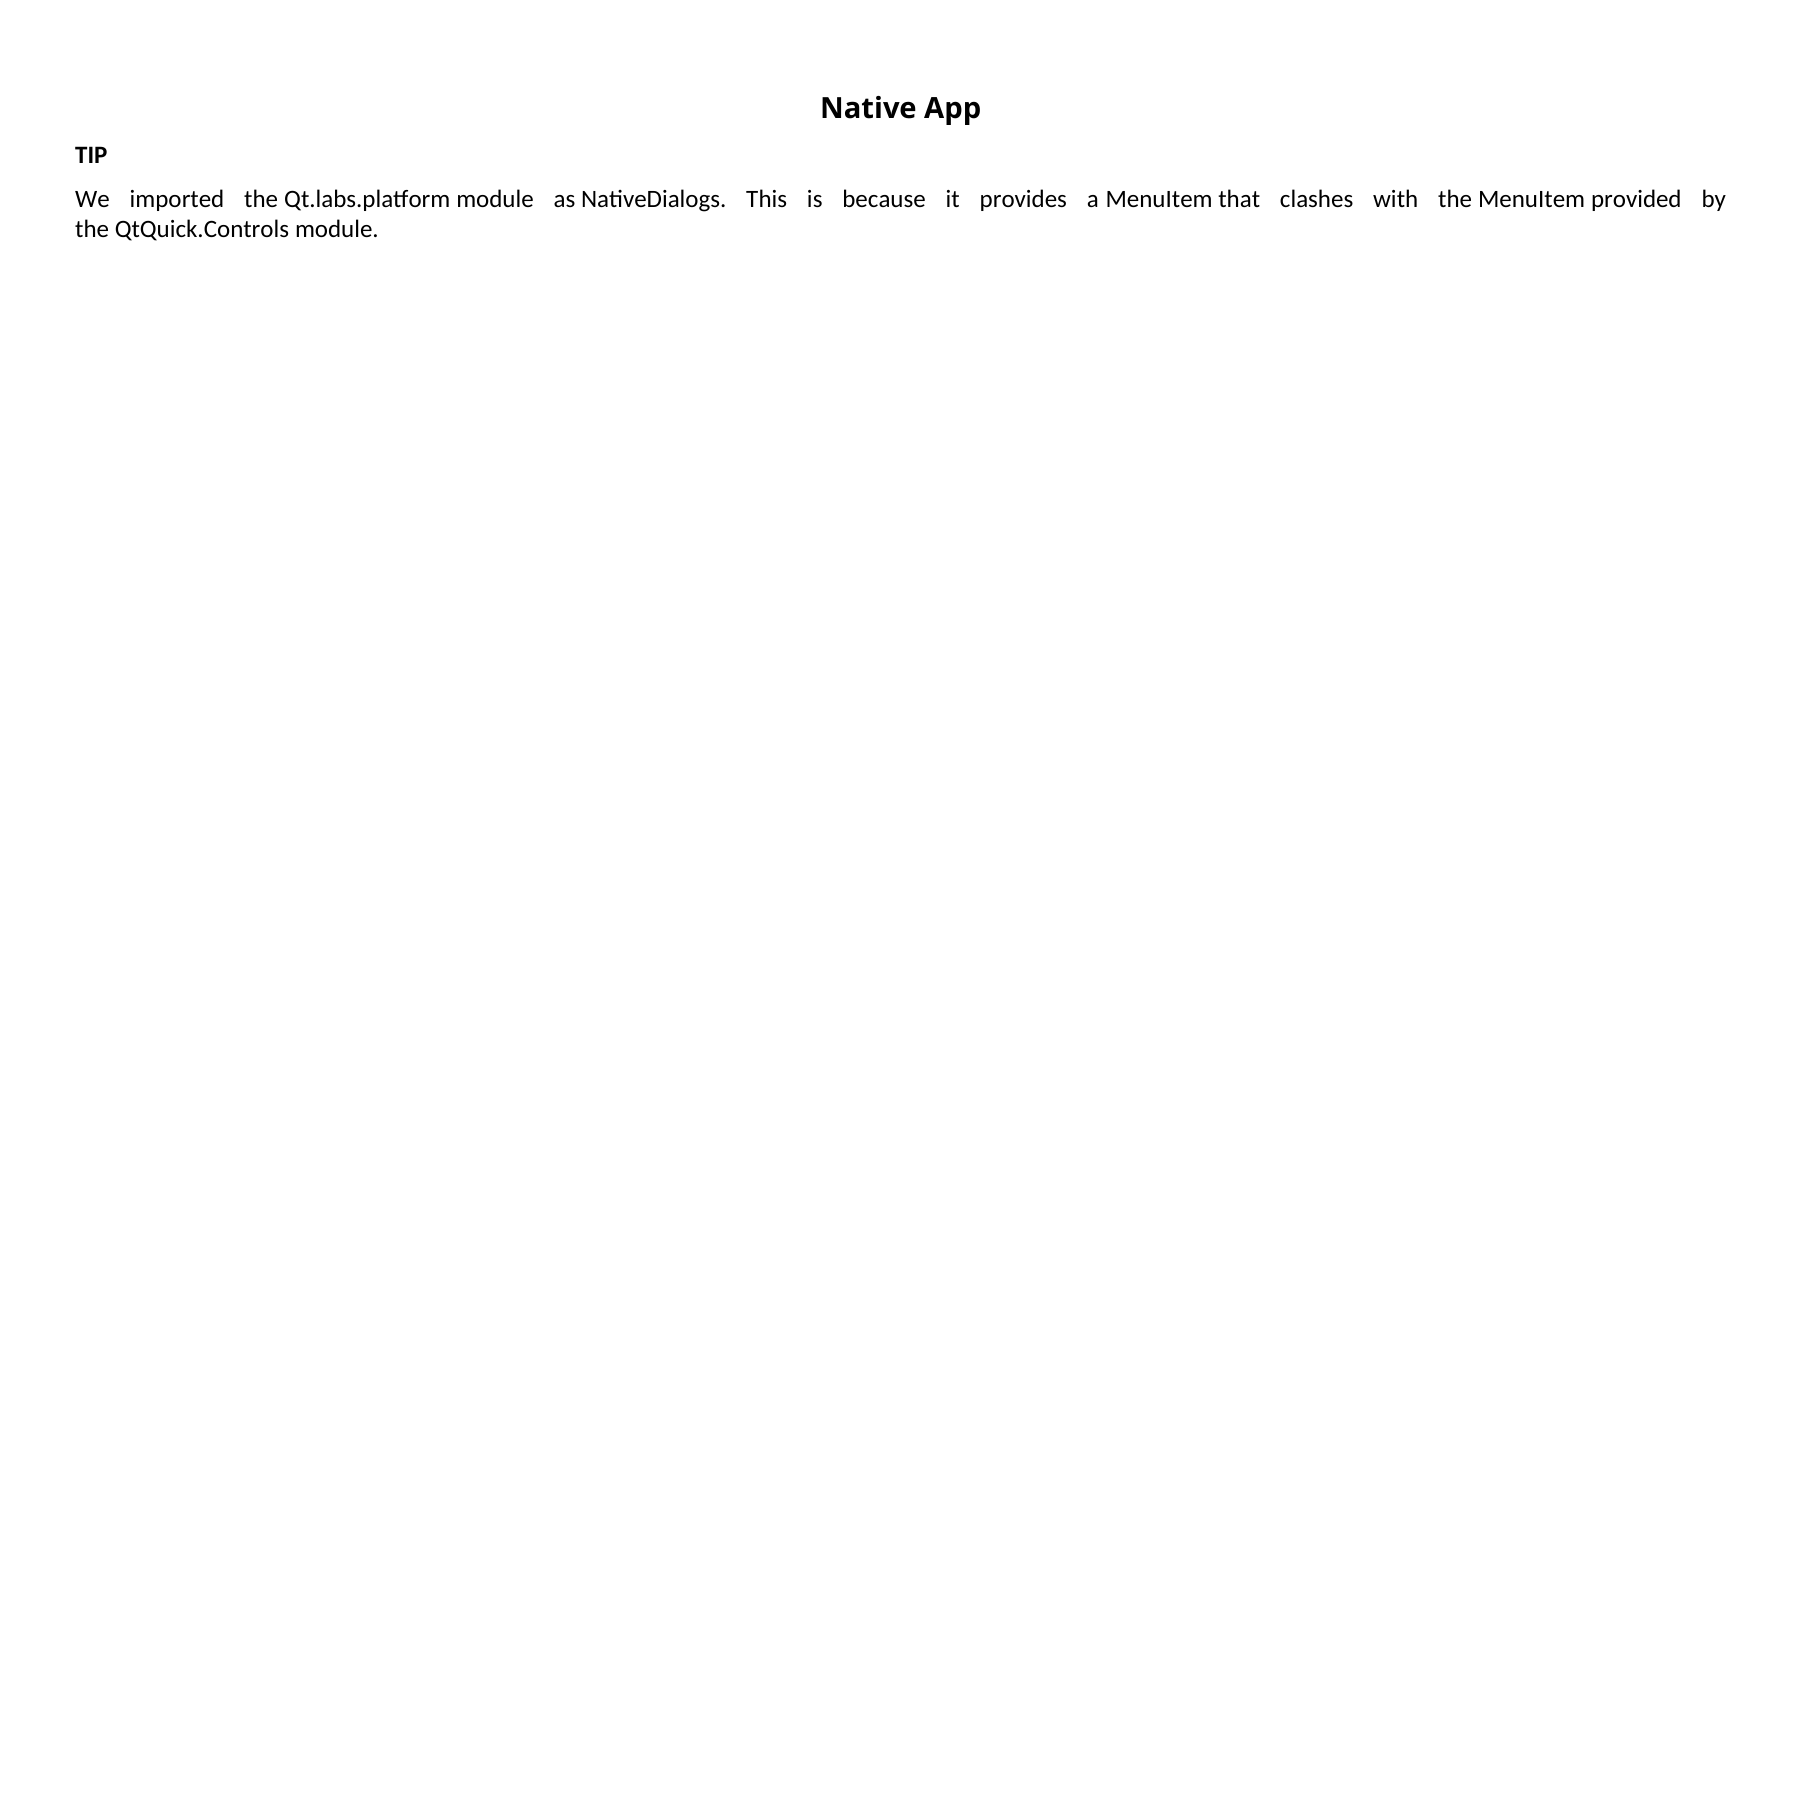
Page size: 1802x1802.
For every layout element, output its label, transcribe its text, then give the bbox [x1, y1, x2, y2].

text We imported the Qt.labs.platform module as NativeDialogs. This is because it provides a MenuItem that clashes with the MenuItem provided by the QtQuick.Controls module. [75, 183, 1726, 244]
subtitle Native App [75, 87, 1726, 127]
text TIP [75, 140, 1726, 170]
